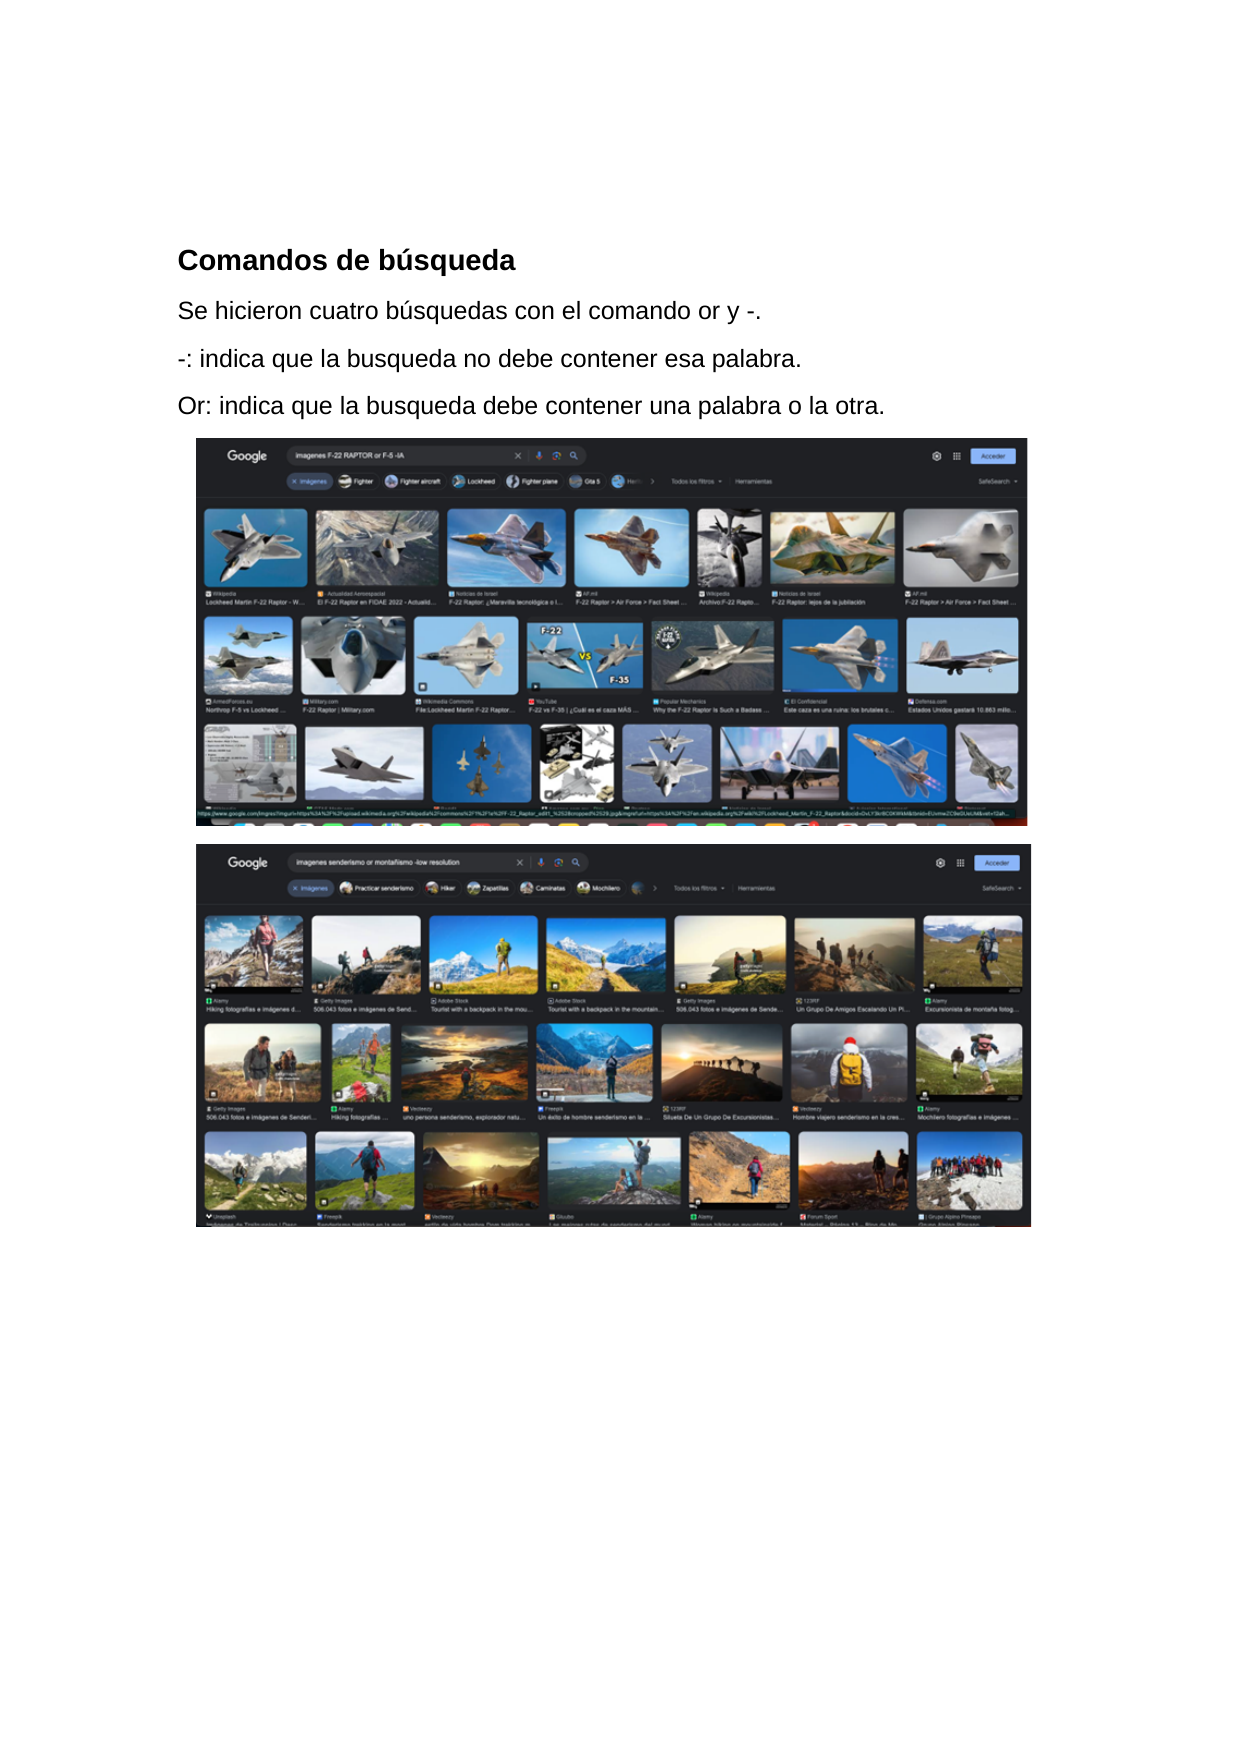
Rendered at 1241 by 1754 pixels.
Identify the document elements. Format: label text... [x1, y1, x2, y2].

text Se hicieron cuatro búsquedas con el comando or y -. [177, 296, 1063, 324]
text Comandos de búsqueda [177, 243, 1063, 277]
text Or: indica que la busqueda debe contener una palabra o la otra. [177, 391, 1063, 420]
text -: indica que la busqueda no debe contener esa palabra. [177, 343, 1063, 372]
